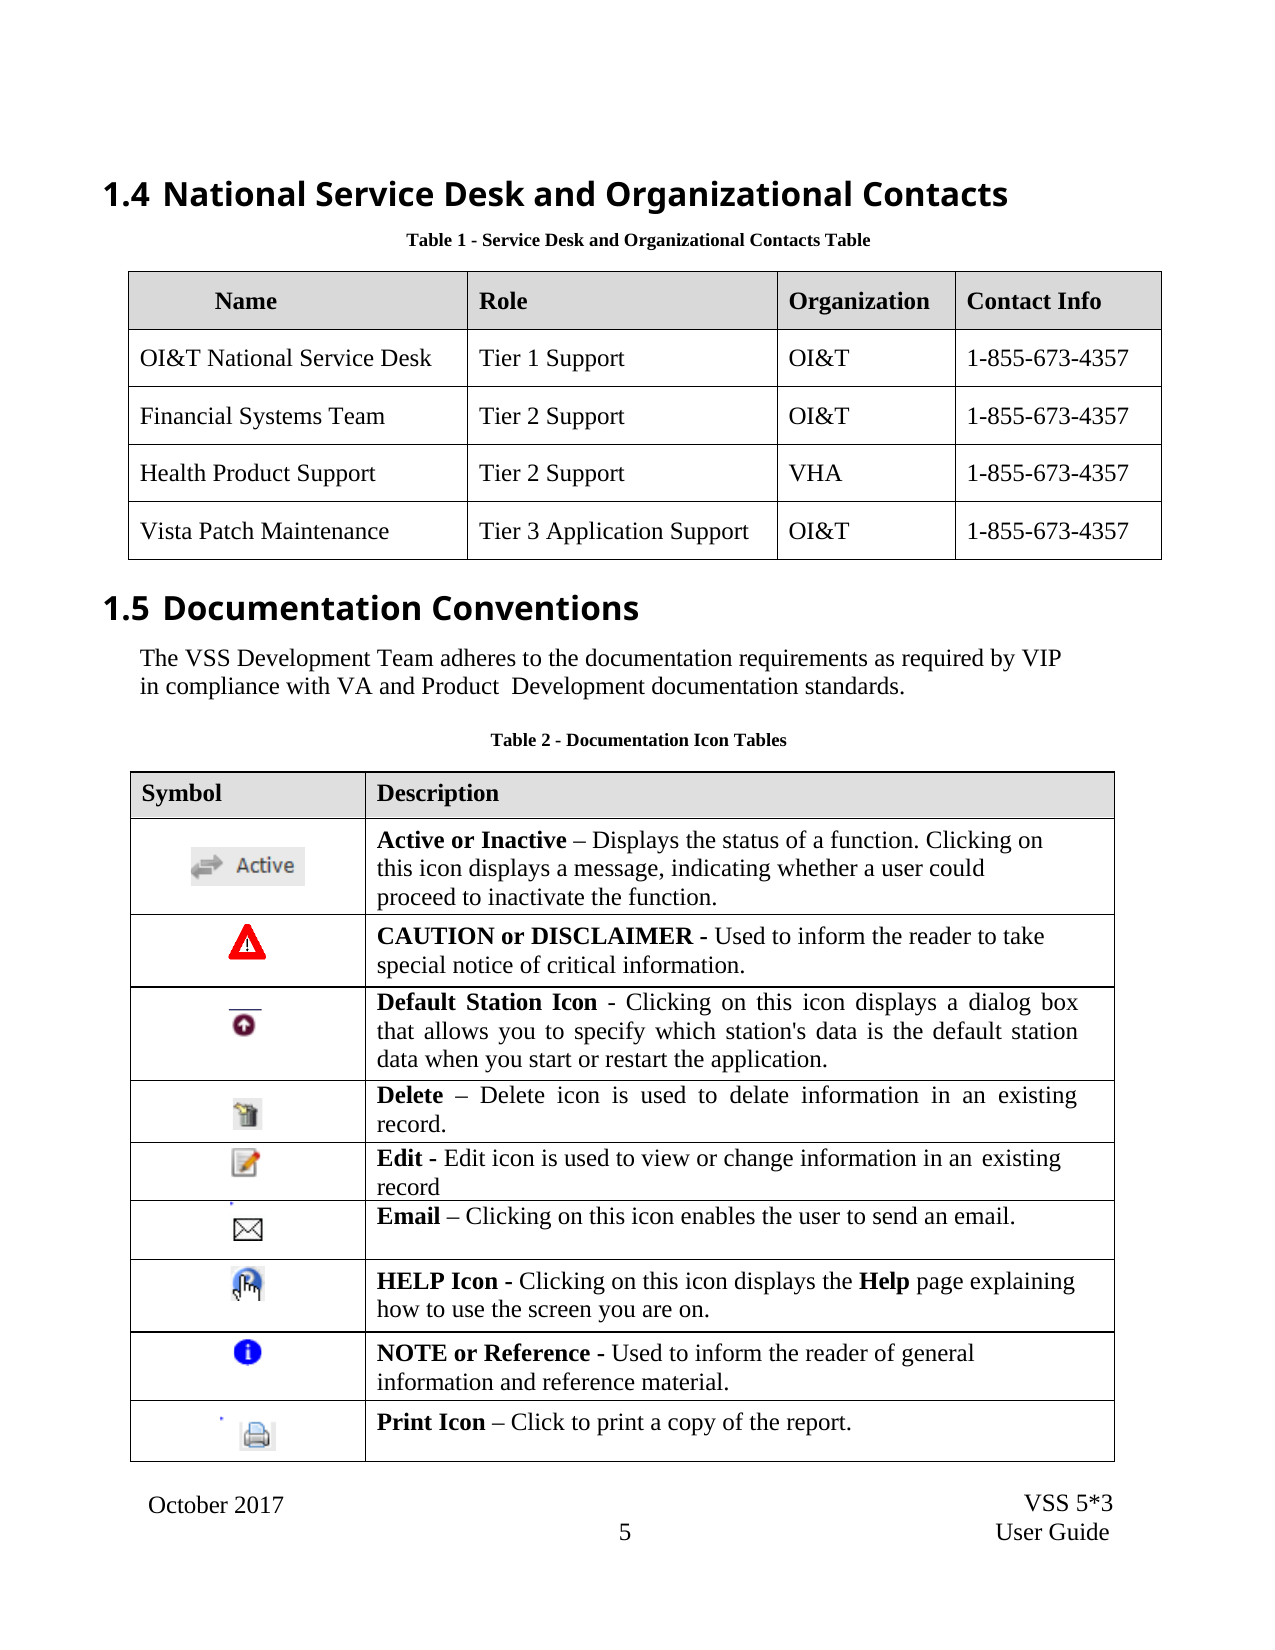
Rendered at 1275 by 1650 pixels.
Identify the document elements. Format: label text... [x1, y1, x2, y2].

subtitle National Service Desk and Organizational Contacts [102, 171, 1137, 216]
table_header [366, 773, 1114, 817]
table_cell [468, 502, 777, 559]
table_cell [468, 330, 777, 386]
subtitle Documentation Conventions [102, 585, 1137, 630]
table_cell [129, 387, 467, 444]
text The VSS Development Team adheres to the documentation requirements as required by VIP in compliance with VA and Product Development documentation standards. [139, 643, 1081, 700]
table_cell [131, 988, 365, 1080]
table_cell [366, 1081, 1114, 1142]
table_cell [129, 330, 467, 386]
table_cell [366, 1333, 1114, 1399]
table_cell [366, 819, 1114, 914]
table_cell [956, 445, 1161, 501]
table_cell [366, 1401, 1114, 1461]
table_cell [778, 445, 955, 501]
picture [228, 1009, 262, 1040]
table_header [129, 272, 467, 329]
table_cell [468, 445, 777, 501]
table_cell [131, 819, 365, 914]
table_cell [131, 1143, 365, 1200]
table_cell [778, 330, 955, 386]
picture [219, 1416, 276, 1451]
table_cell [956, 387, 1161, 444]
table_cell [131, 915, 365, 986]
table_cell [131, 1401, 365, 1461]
picture [232, 1098, 263, 1130]
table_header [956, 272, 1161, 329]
text Table 1 - Service Desk and Organizational Contacts Table [139, 229, 1137, 250]
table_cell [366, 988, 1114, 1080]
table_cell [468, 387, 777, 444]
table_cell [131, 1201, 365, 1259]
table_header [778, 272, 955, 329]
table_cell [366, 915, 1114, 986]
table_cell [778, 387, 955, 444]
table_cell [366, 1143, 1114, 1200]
picture [230, 1266, 265, 1301]
text Table 2 - Documentation Icon Tables [139, 729, 1137, 750]
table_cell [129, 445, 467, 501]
picture [227, 921, 269, 963]
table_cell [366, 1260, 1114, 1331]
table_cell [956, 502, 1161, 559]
picture [190, 847, 305, 886]
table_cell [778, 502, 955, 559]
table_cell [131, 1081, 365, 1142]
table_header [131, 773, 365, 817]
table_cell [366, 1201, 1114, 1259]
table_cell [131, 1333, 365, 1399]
picture [230, 1148, 265, 1182]
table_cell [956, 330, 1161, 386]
picture [233, 1338, 262, 1366]
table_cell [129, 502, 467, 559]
picture [229, 1201, 266, 1241]
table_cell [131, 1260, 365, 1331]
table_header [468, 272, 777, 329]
